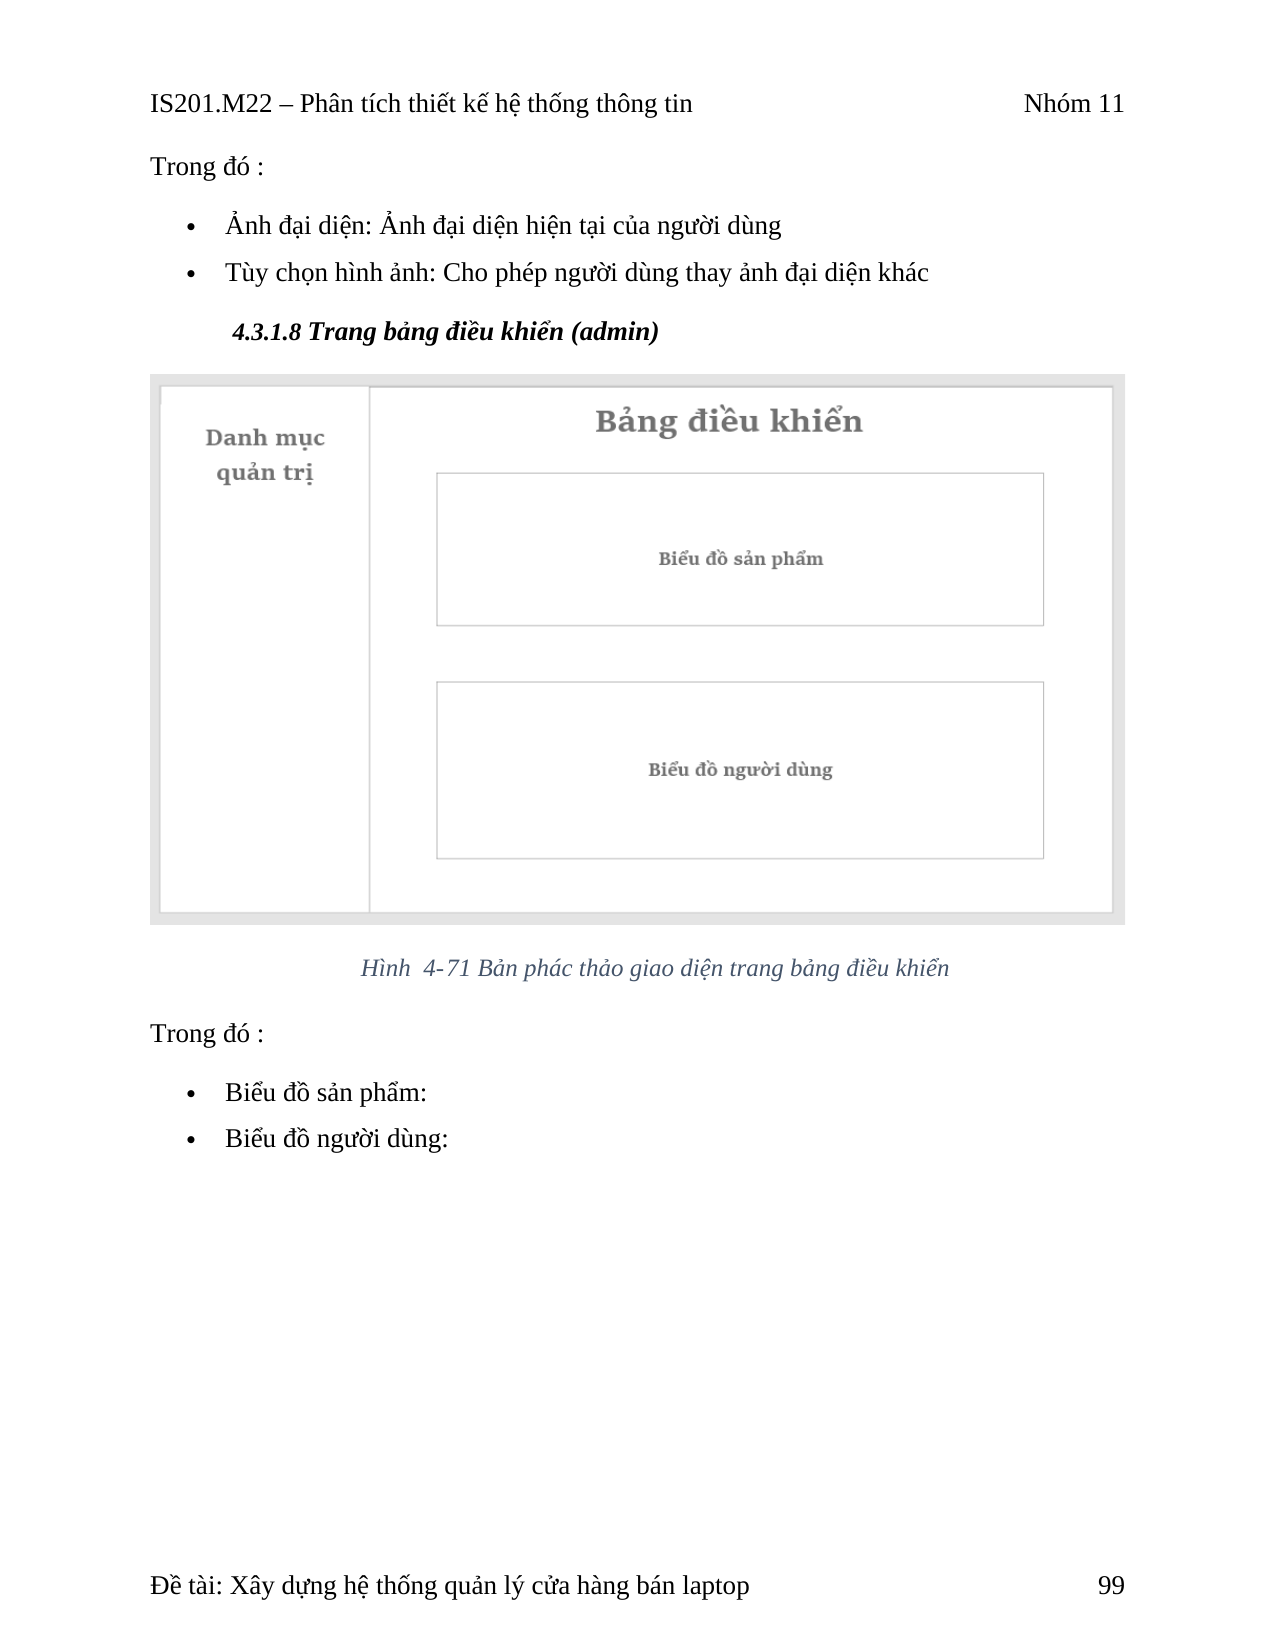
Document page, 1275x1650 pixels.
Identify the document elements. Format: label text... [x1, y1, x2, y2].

subtitle Trang bảng điều khiển (admin) [232, 315, 1125, 346]
text Trong đó : [150, 150, 1125, 181]
list Biểu đồ người dùng: [187, 1122, 1125, 1154]
text Trong đó : [150, 1017, 1125, 1048]
picture [150, 374, 1125, 925]
list Biểu đồ sản phẩm: [187, 1076, 1125, 1107]
list Tùy chọn hình ảnh: Cho phép người dùng thay ảnh đại diện khác [187, 256, 1125, 287]
list Ảnh đại diện: Ảnh đại diện hiện tại của người dùng [187, 209, 1125, 240]
